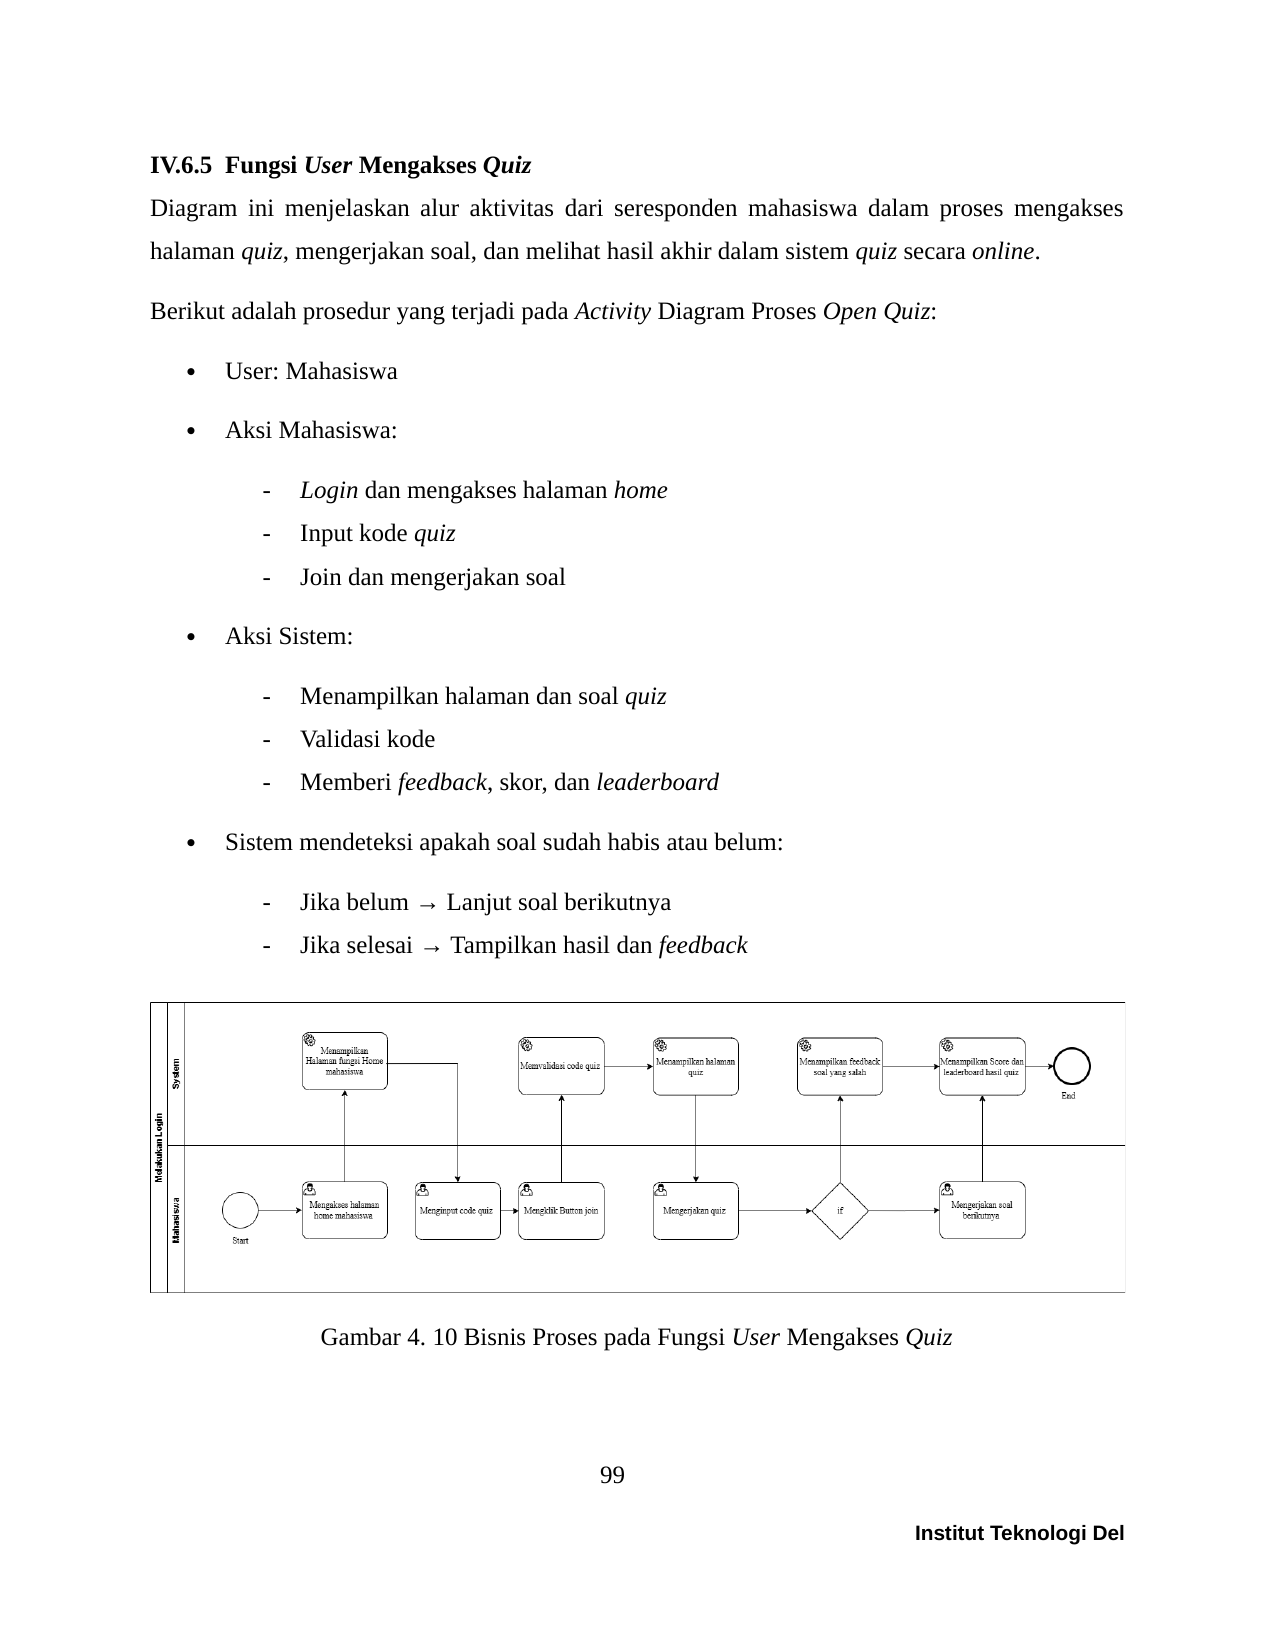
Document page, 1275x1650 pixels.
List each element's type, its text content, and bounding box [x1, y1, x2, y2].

list Menampilkan halaman dan soal quiz [262, 681, 1125, 710]
text Berikut adalah prosedur yang terjadi pada Activity Diagram Proses Open Quiz: [150, 296, 1125, 325]
text Gambar 4. 10 Bisnis Proses pada Fungsi User Mengakses Quiz [150, 1322, 1125, 1350]
list Memberi feedback, skor, dan leaderboard [262, 767, 1125, 796]
list Aksi Sistem: [187, 621, 1125, 650]
picture [150, 1002, 1125, 1293]
list Jika belum → Lanjut soal berikutnya [262, 887, 1125, 916]
list Input kode quiz [262, 518, 1125, 547]
list Jika selesai → Tampilkan hasil dan feedback [262, 930, 1125, 959]
list Join dan mengerjakan soal [262, 562, 1125, 590]
list Login dan mengakses halaman home [262, 475, 1125, 504]
list Validasi kode [262, 724, 1125, 753]
subtitle Fungsi User Mengakses Quiz [150, 150, 1125, 179]
text Diagram ini menjelaskan alur aktivitas dari seresponden mahasiswa dalam proses mengakses halaman quiz, mengerjakan soal, dan melihat hasil akhir dalam sistem quiz secara online. [150, 193, 1125, 265]
list Aksi Mahasiswa: [187, 416, 1125, 444]
list User: Mahasiswa [187, 356, 1125, 384]
list Sistem mendeteksi apakah soal sudah habis atau belum: [187, 827, 1125, 856]
